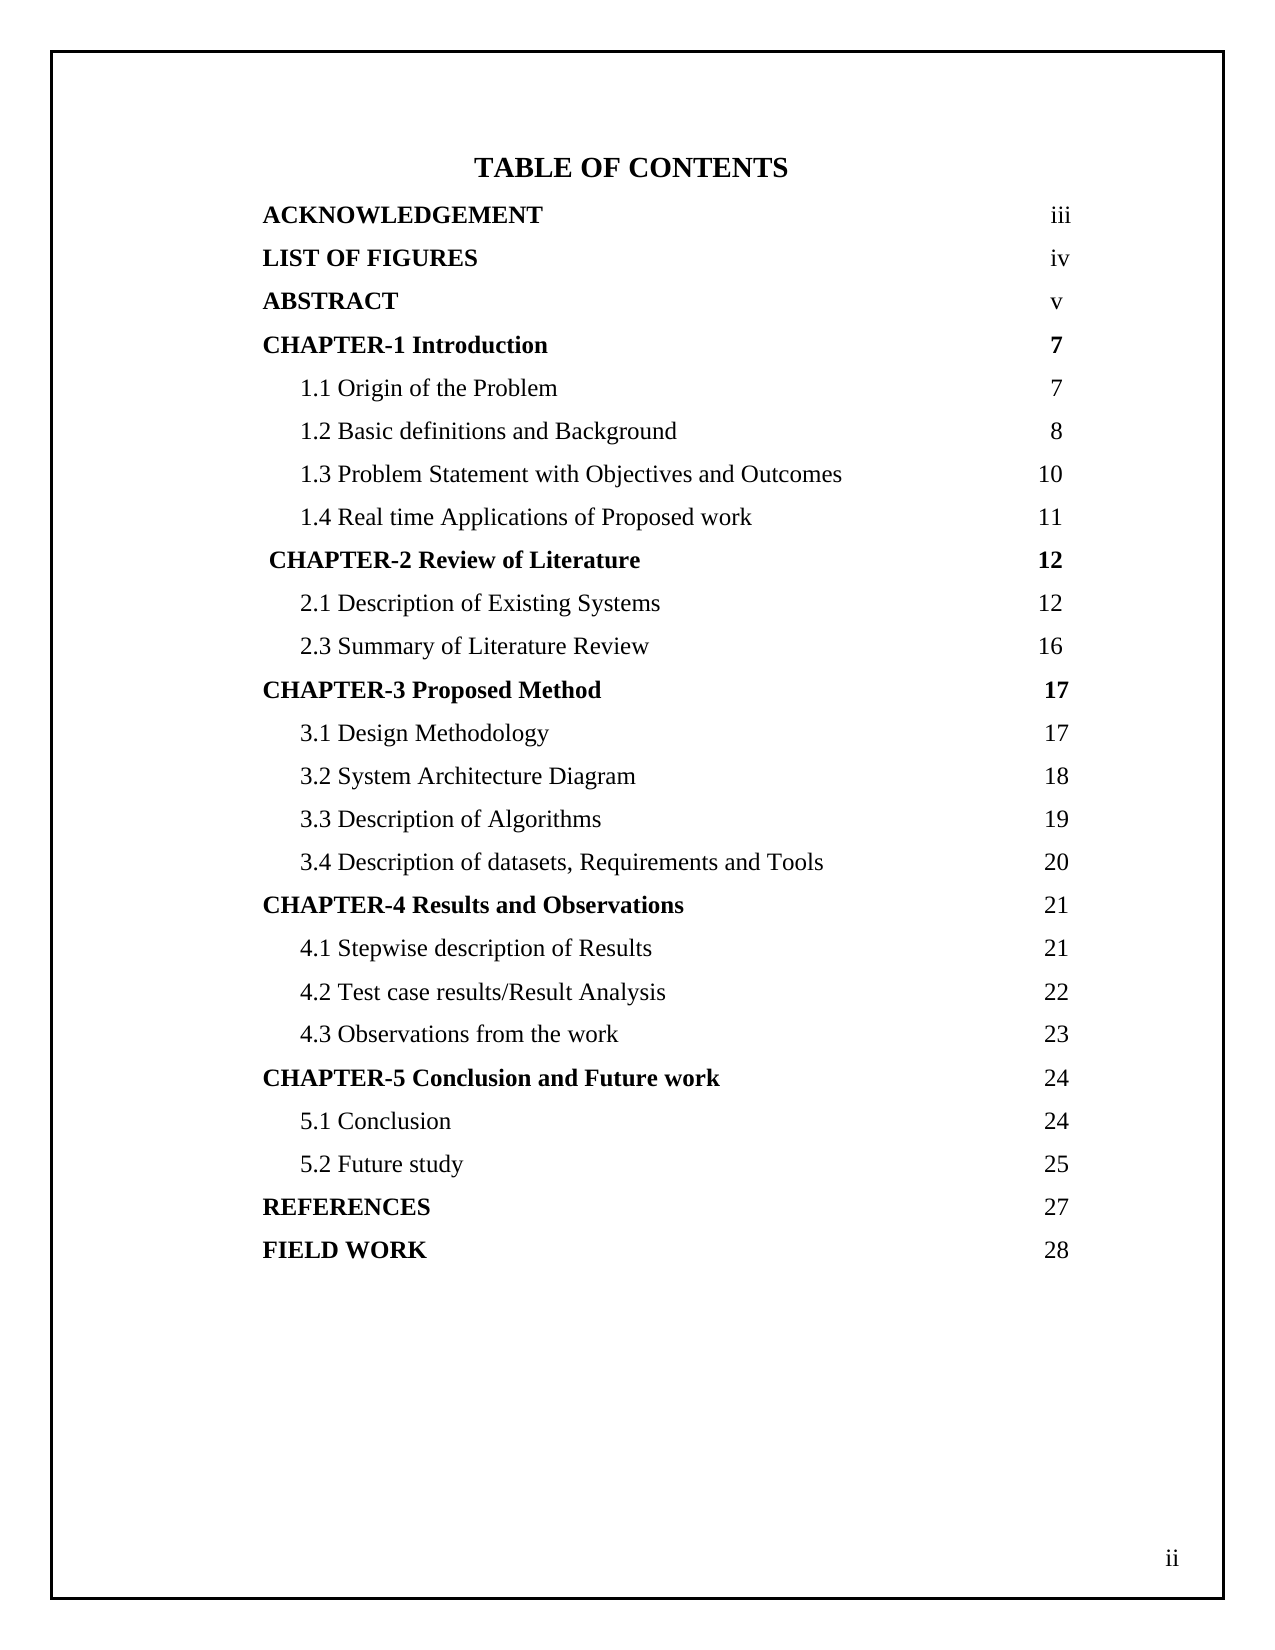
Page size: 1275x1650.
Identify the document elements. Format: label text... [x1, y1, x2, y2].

text TABLE OF CONTENTS [275, 150, 1169, 183]
